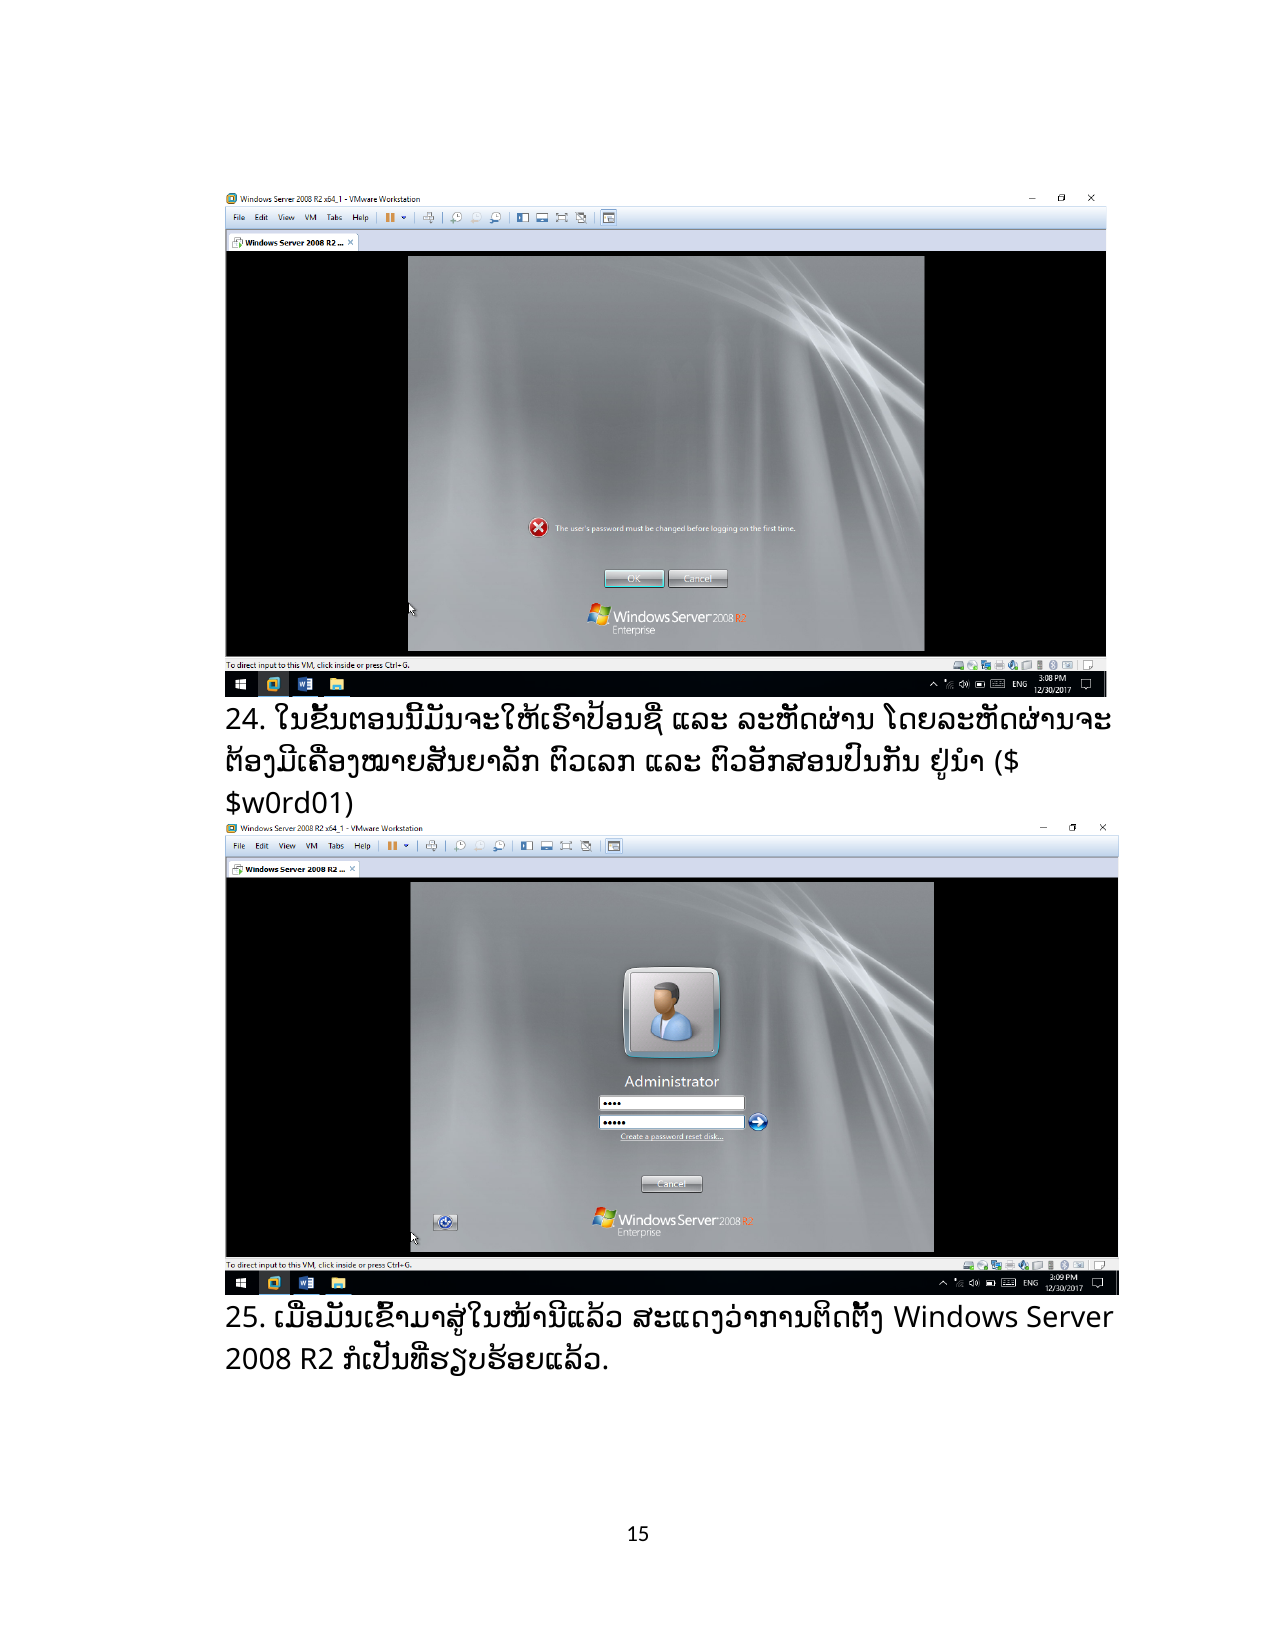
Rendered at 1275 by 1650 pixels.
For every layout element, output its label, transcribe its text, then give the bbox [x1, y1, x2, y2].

list 25. ເມື່ອມັນເຂົ້າມາສູ່ໃນໜ້ານີແລ້ວ ສະແດງວ່າການຕິດຕັ້ງ Windows Server 2008 R2 ກໍເປັນທີ່ຮຽບຮ້ອຍແລ້ວ. [225, 1296, 1125, 1378]
list 24. ໃນຂັ້ນຕອນນີ້ມັນຈະໃຫ້ເຮົາປ້ອນຊື່ ແລະ ລະຫັັດຜ່ານ ໂດຍລະຫັດຜ່ານຈະຕ້ອງມີເຄື່ອງໝາຍສັນຍາລັກ ຕົວເລກ ແລະ ຕົວອັກສອນປົນກັນ ຢູ່ນຳ ($$w0rd01) [225, 698, 1125, 822]
picture [225, 192, 1107, 697]
picture [225, 824, 1119, 1295]
